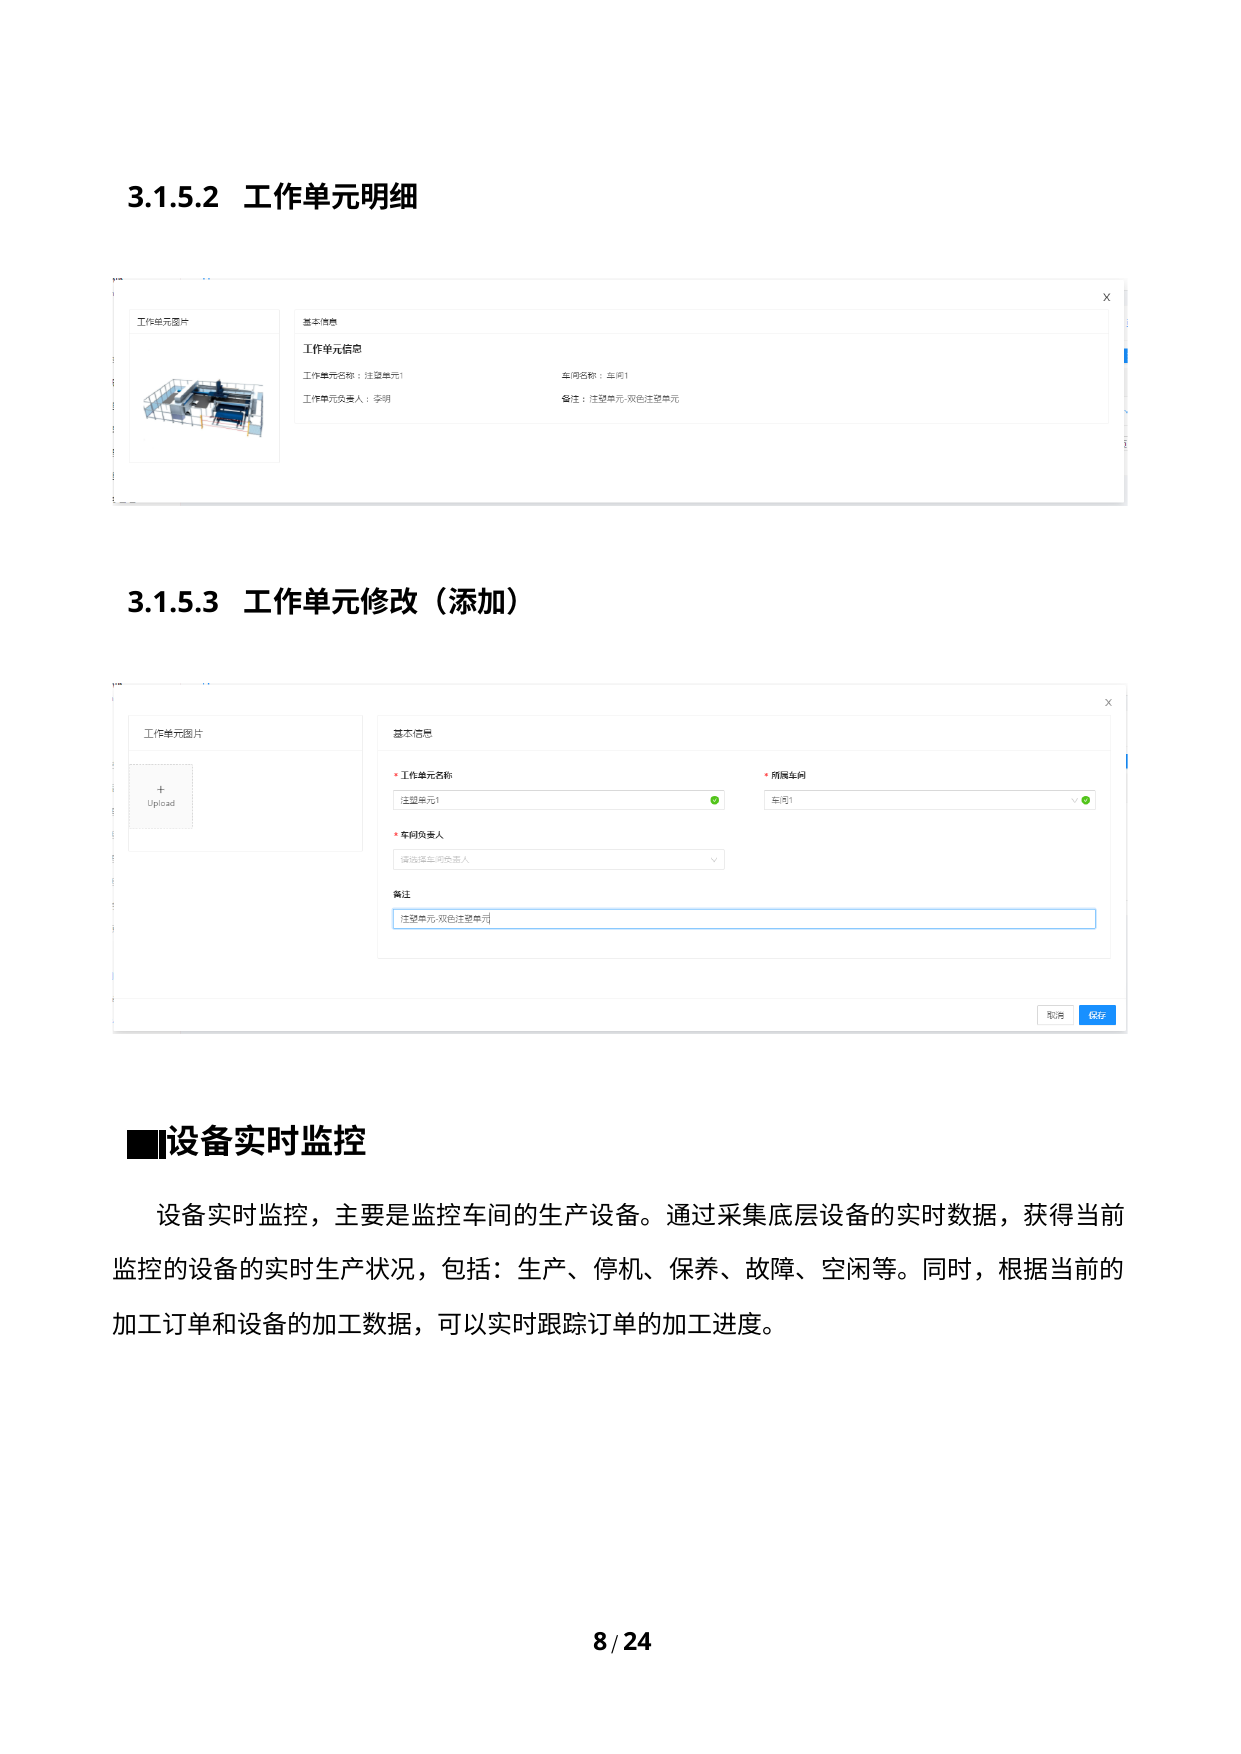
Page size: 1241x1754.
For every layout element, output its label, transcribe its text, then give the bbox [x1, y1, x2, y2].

picture [112, 683, 1128, 1034]
text 设备实时监控，主要是监控车间的生产设备。通过采集底层设备的实时数据，获得当前监控的设备的实时生产状况，包括：生产、停机、保养、故障、空闲等。同时，根据当前的加工订单和设备的加工数据，可以实时跟踪订单的加工进度。 [112, 1195, 1128, 1340]
subtitle 设备实时监控 [127, 1106, 1128, 1171]
subtitle 工作单元明细 [127, 162, 1128, 227]
subtitle 工作单元修改（添加） [127, 567, 1128, 632]
picture [112, 278, 1128, 506]
